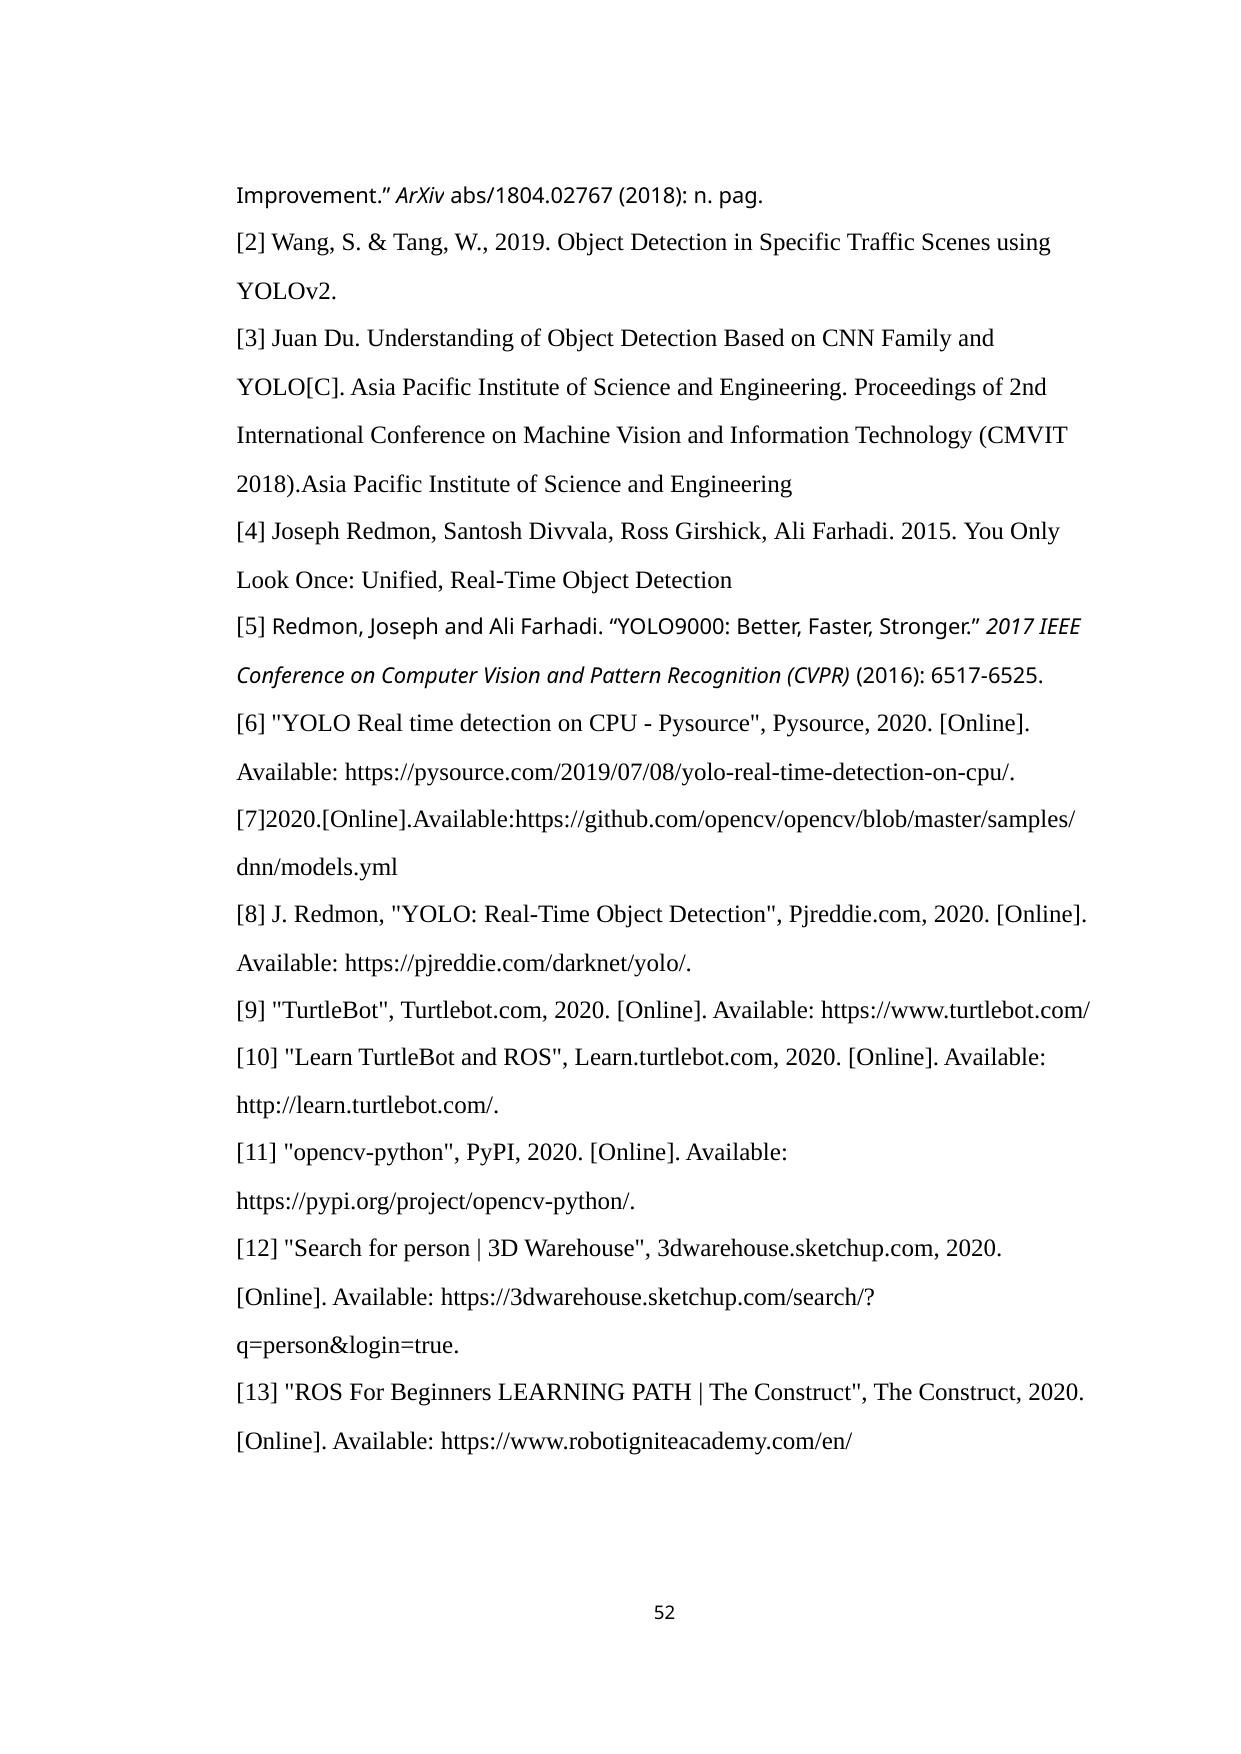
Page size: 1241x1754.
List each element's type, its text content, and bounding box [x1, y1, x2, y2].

text [5] Redmon, Joseph and Ali Farhadi. “YOLO9000: Better, Faster, Stronger.” 2017 IEEE Conference on Computer Vision and Pattern Recognition (CVPR) (2016): 6517-6525. [236, 610, 1092, 691]
text [10] "Learn TurtleBot and ROS", Learn.turtlebot.com, 2020. [Online]. Available: http://learn.turtlebot.com/. [236, 1040, 1092, 1121]
text [12] "Search for person | 3D Warehouse", 3dwarehouse.sketchup.com, 2020. [Online]. Available: https://3dwarehouse.sketchup.com/search/?q=person&login=true. [236, 1231, 1092, 1361]
text [6] "YOLO Real time detection on CPU - Pysource", Pysource, 2020. [Online]. Available: https://pysource.com/2019/07/08/yolo-real-time-detection-on-cpu/. [236, 706, 1092, 787]
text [236, 178, 1092, 211]
text [7]2020.[Online].Available:https://github.com/opencv/opencv/blob/master/samples/dnn/models.yml [236, 802, 1092, 883]
text [13] "ROS For Beginners LEARNING PATH | The Construct", The Construct, 2020. [Online]. Available: https://www.robotigniteacademy.com/en/ [236, 1376, 1092, 1457]
text [3] Juan Du. Understanding of Object Detection Based on CNN Family and YOLO[C]. Asia Pacific Institute of Science and Engineering. Proceedings of 2nd International Conference on Machine Vision and Information Technology (CMVIT 2018).Asia Pacific Institute of Science and Engineering [236, 321, 1092, 500]
text [2] Wang, S. & Tang, W., 2019. Object Detection in Specific Traffic Scenes using YOLOv2. [236, 226, 1092, 307]
text [9] "TurtleBot", Turtlebot.com, 2020. [Online]. Available: https://www.turtlebot.com/ [236, 993, 1092, 1026]
text [4] Joseph Redmon, Santosh Divvala, Ross Girshick, Ali Farhadi. 2015. You Only Look Once: Unified, Real-Time Object Detection [236, 514, 1092, 596]
text [11] "opencv-python", PyPI, 2020. [Online]. Available: https://pypi.org/project/opencv-python/. [236, 1136, 1092, 1217]
text [8] J. Redmon, "YOLO: Real-Time Object Detection", Pjreddie.com, 2020. [Online]. Available: https://pjreddie.com/darknet/yolo/. [236, 897, 1092, 979]
